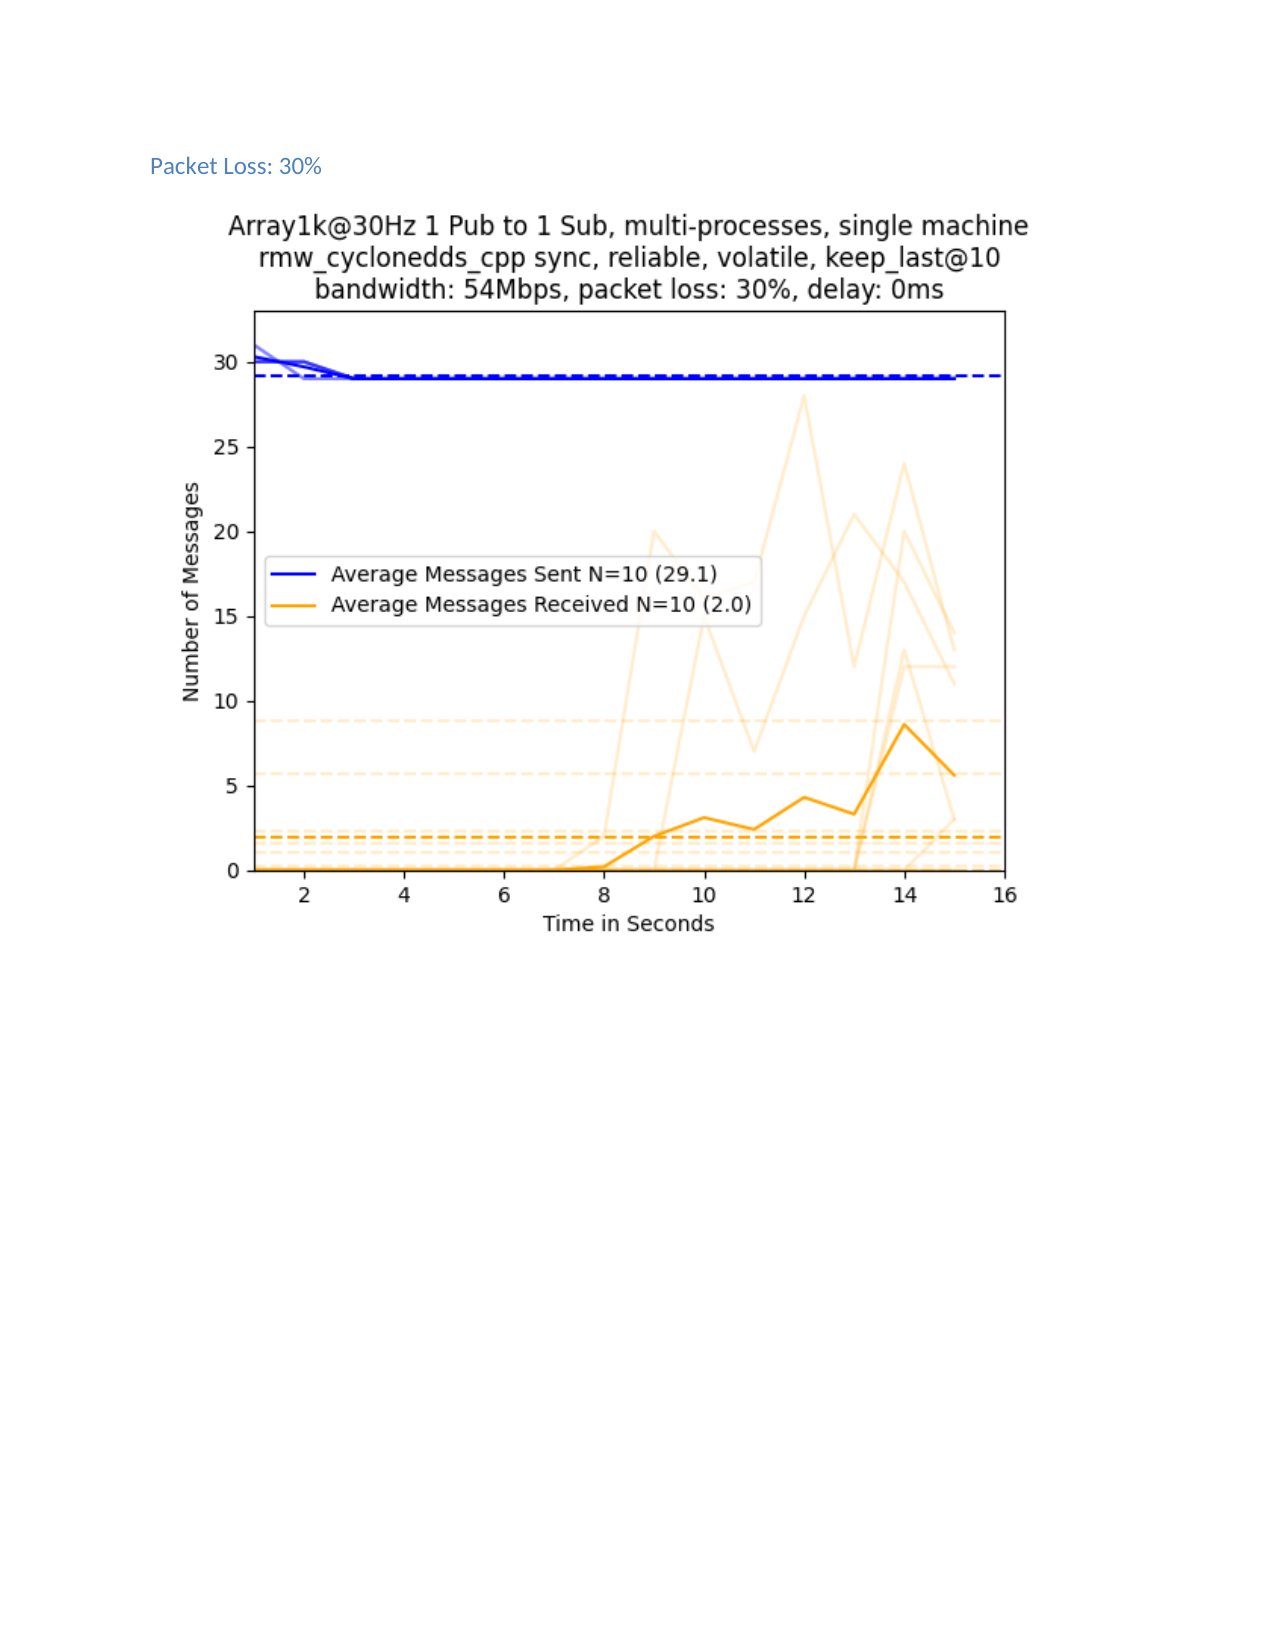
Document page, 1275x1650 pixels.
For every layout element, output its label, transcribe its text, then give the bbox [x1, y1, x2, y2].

subtitle Packet Loss: 30% [150, 150, 1125, 181]
picture [168, 199, 1044, 951]
